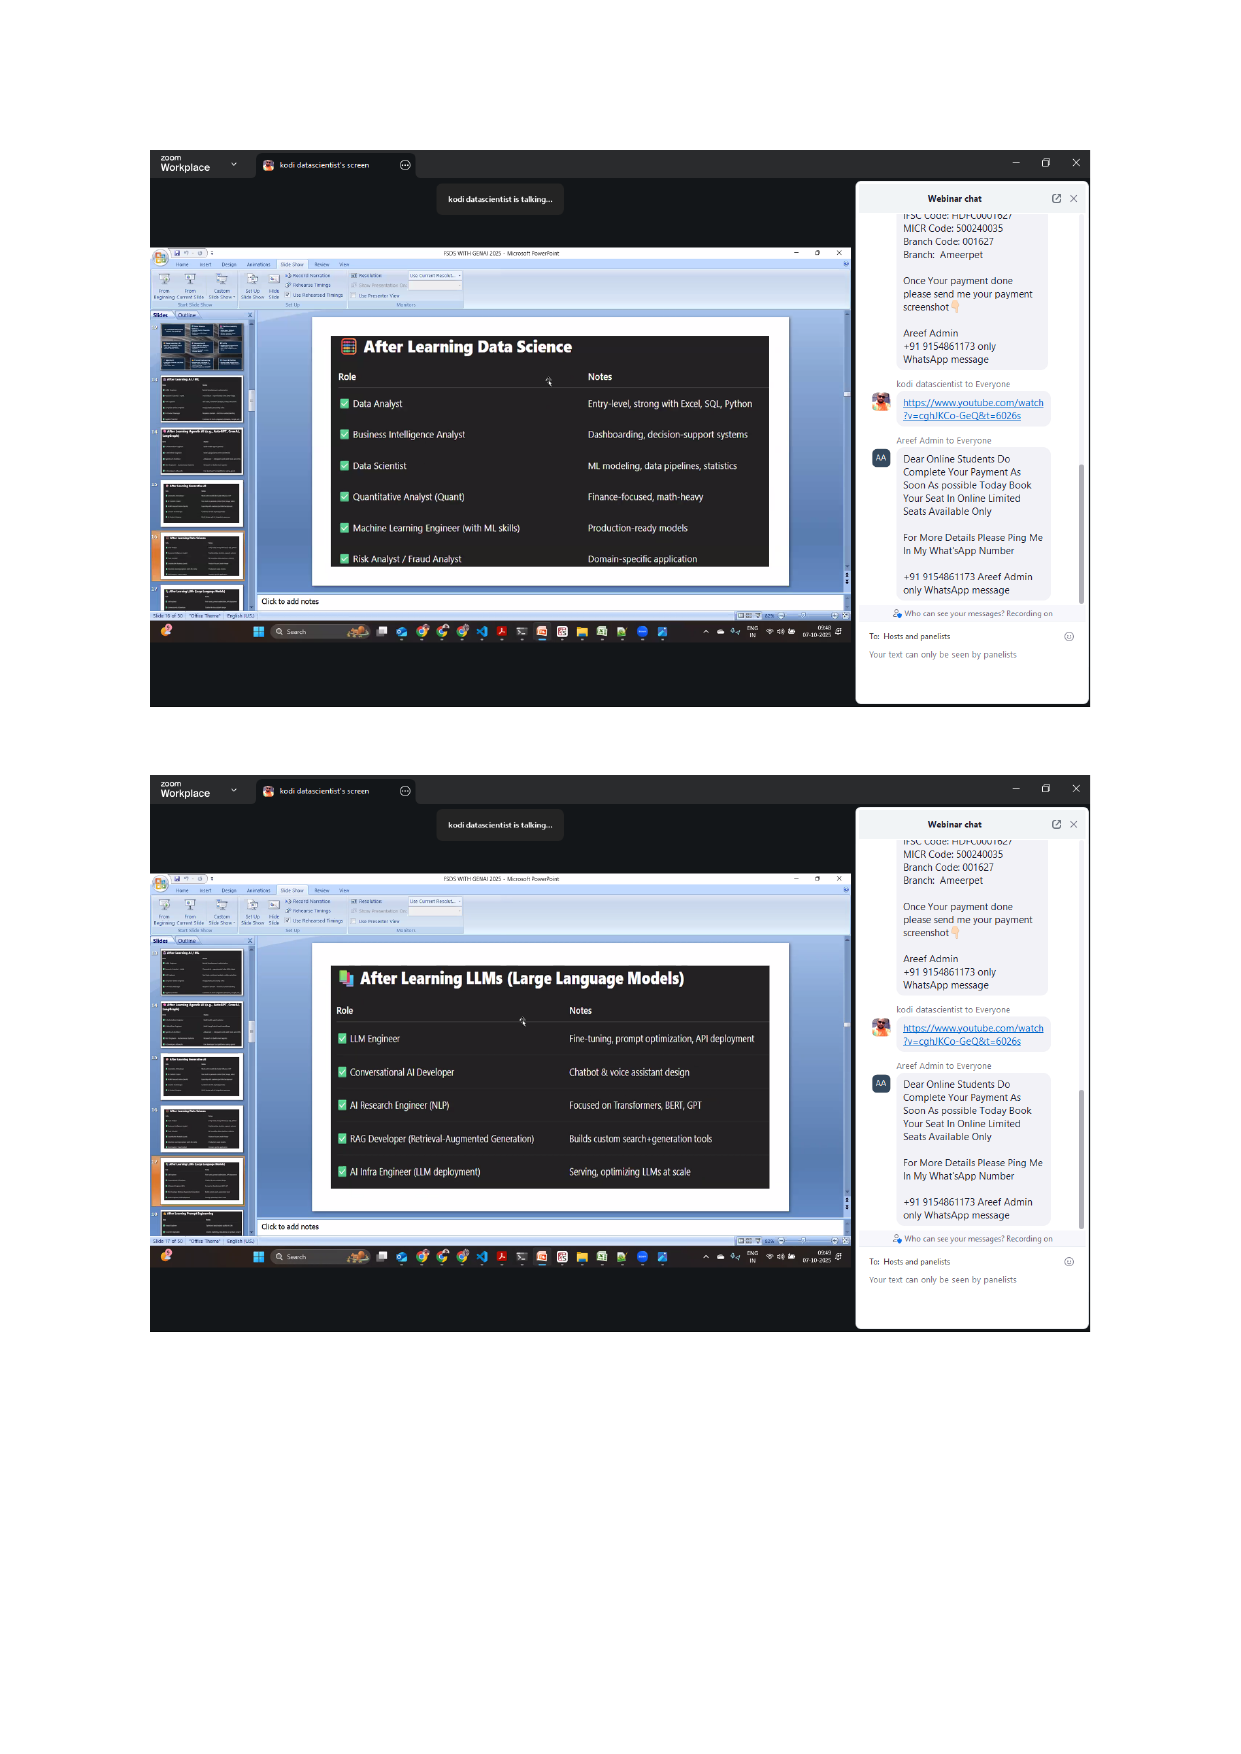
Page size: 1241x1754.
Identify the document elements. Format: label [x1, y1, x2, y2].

picture [150, 150, 1091, 707]
picture [150, 775, 1091, 1332]
